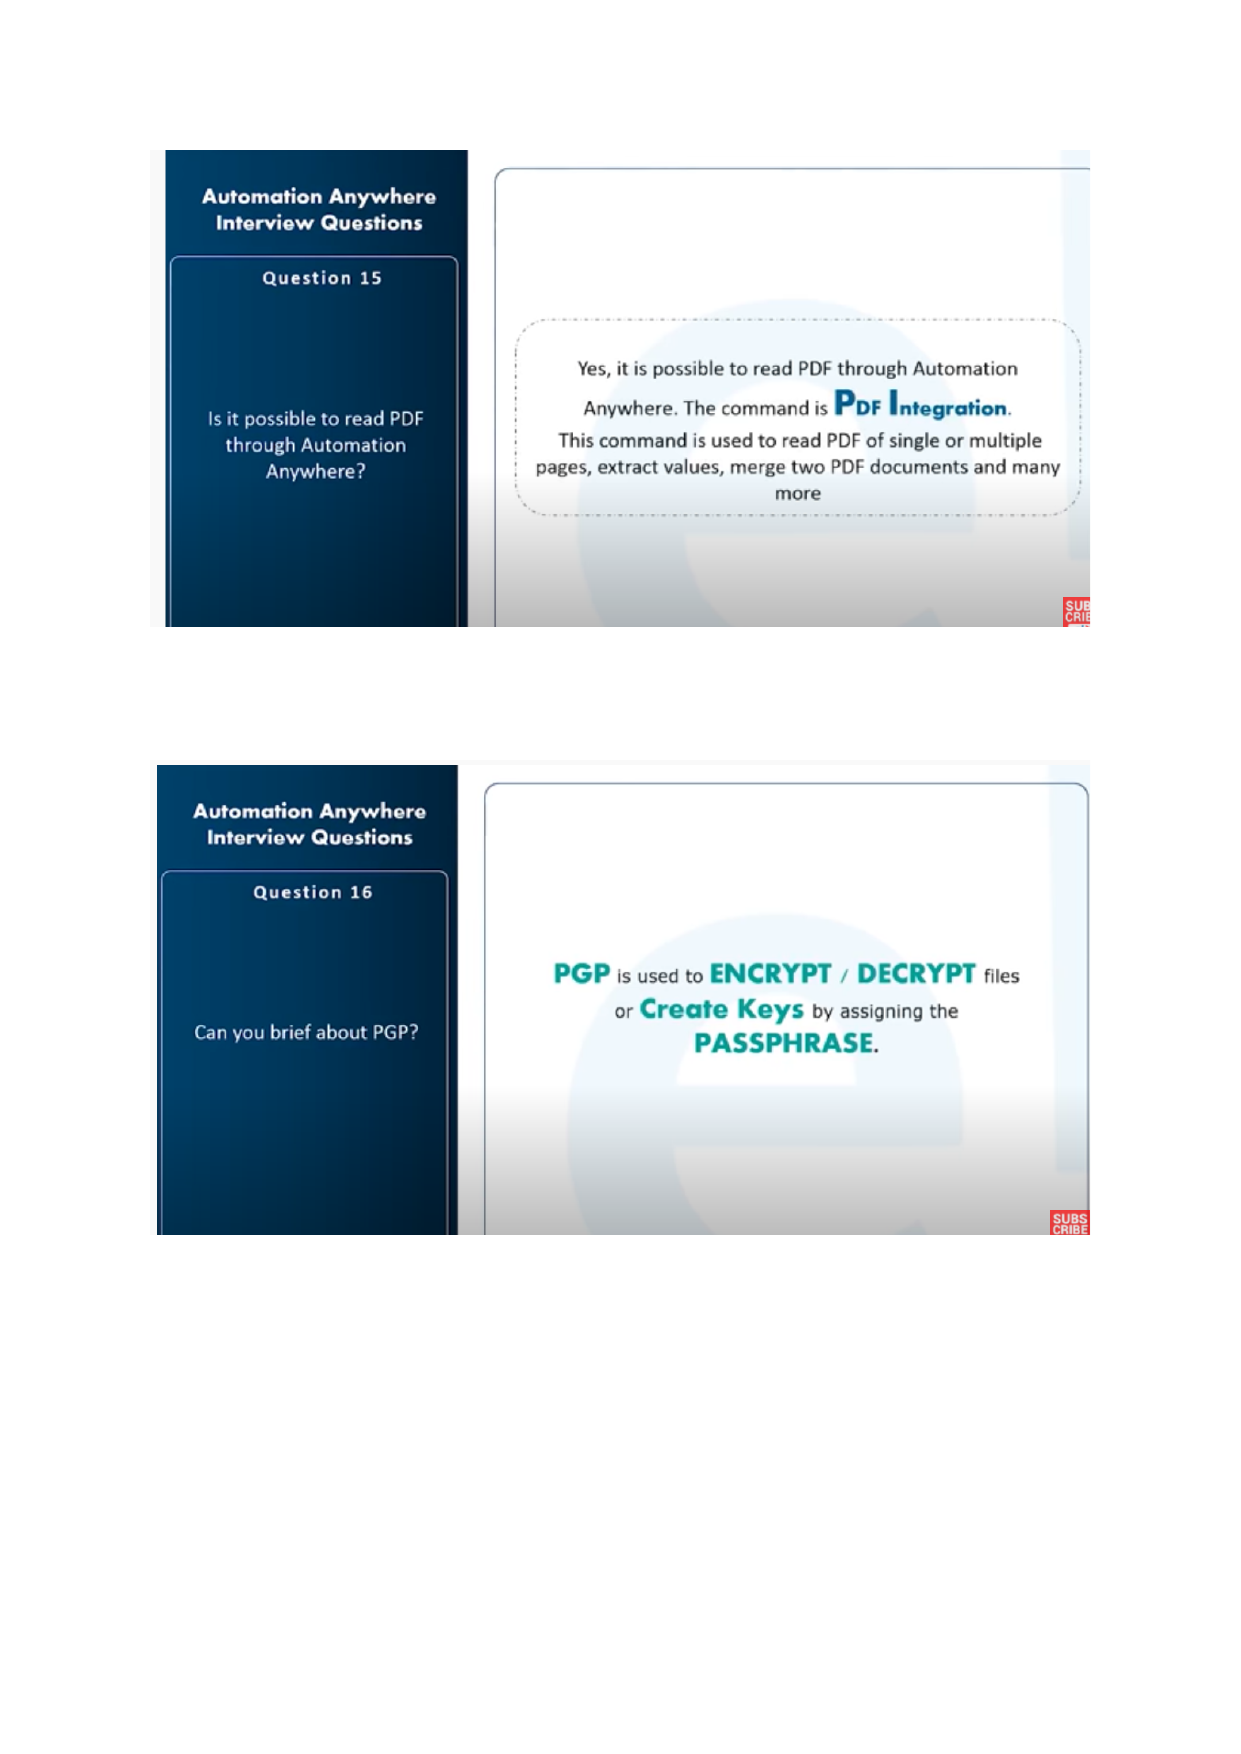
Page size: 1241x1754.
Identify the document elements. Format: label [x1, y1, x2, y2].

picture [150, 760, 1091, 1235]
picture [150, 150, 1091, 627]
